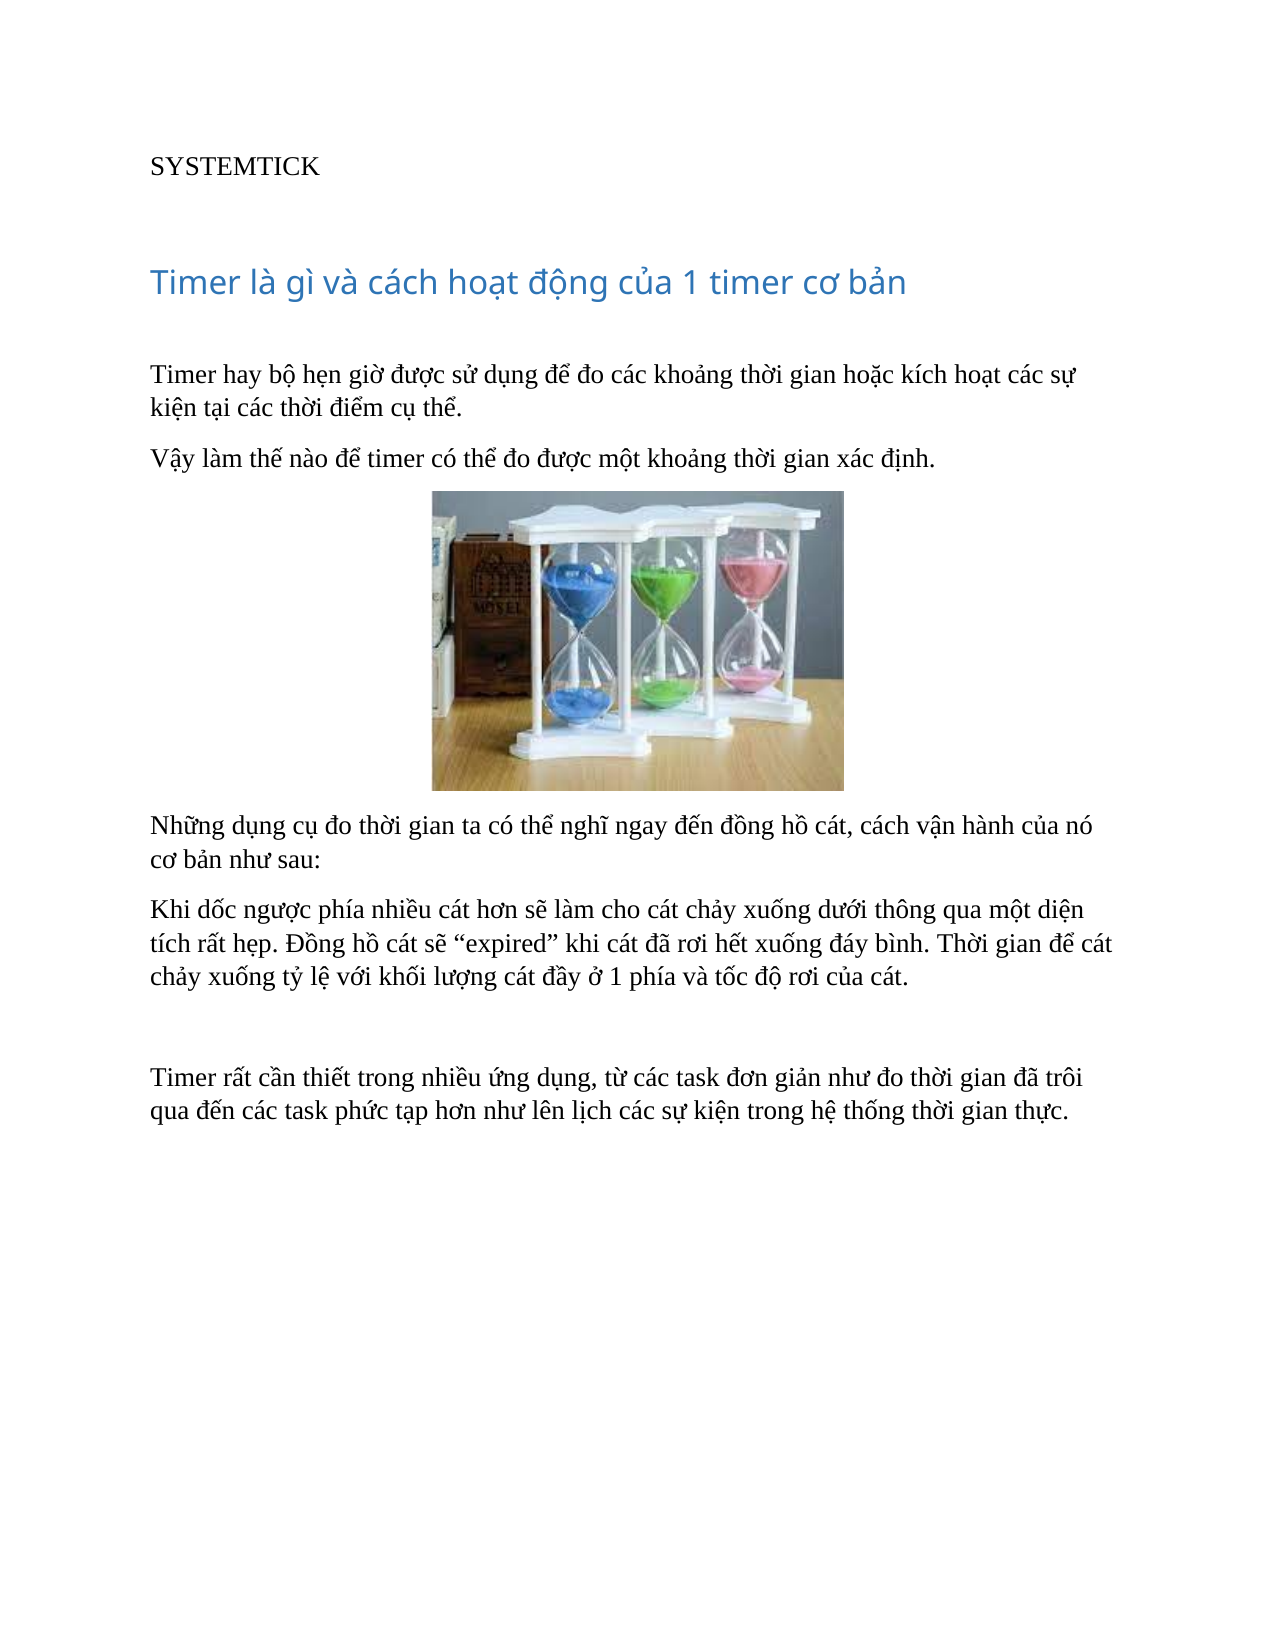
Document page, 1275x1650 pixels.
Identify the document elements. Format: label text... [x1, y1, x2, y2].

picture [431, 491, 844, 791]
text SYSTEMTICK [150, 150, 1125, 181]
text Khi dốc ngược phía nhiều cát hơn sẽ làm cho cát chảy xuống dưới thông qua một diện tích rất hẹp. Đồng hồ cát sẽ “expired” khi cát đã rơi hết xuống đáy bình. Thời gian để cát chảy xuống tỷ lệ với khối lượng cát đầy ở 1 phía và tốc độ rơi của cát. [150, 893, 1125, 991]
text Timer rất cần thiết trong nhiều ứng dụng, từ các task đơn giản như đo thời gian đã trôi qua đến các task phức tạp hơn như lên lịch các sự kiện trong hệ thống thời gian thực. [150, 1061, 1125, 1125]
text Những dụng cụ đo thời gian ta có thể nghĩ ngay đến đồng hồ cát, cách vận hành của nó cơ bản như sau: [150, 809, 1125, 874]
text Vậy làm thế nào để timer có thể đo được một khoảng thời gian xác định. [150, 442, 1125, 473]
text Timer hay bộ hẹn giờ được sử dụng để đo các khoảng thời gian hoặc kích hoạt các sự kiện tại các thời điểm cụ thể. [150, 358, 1125, 423]
subtitle Timer là gì và cách hoạt động của 1 timer cơ bản [150, 259, 1125, 304]
